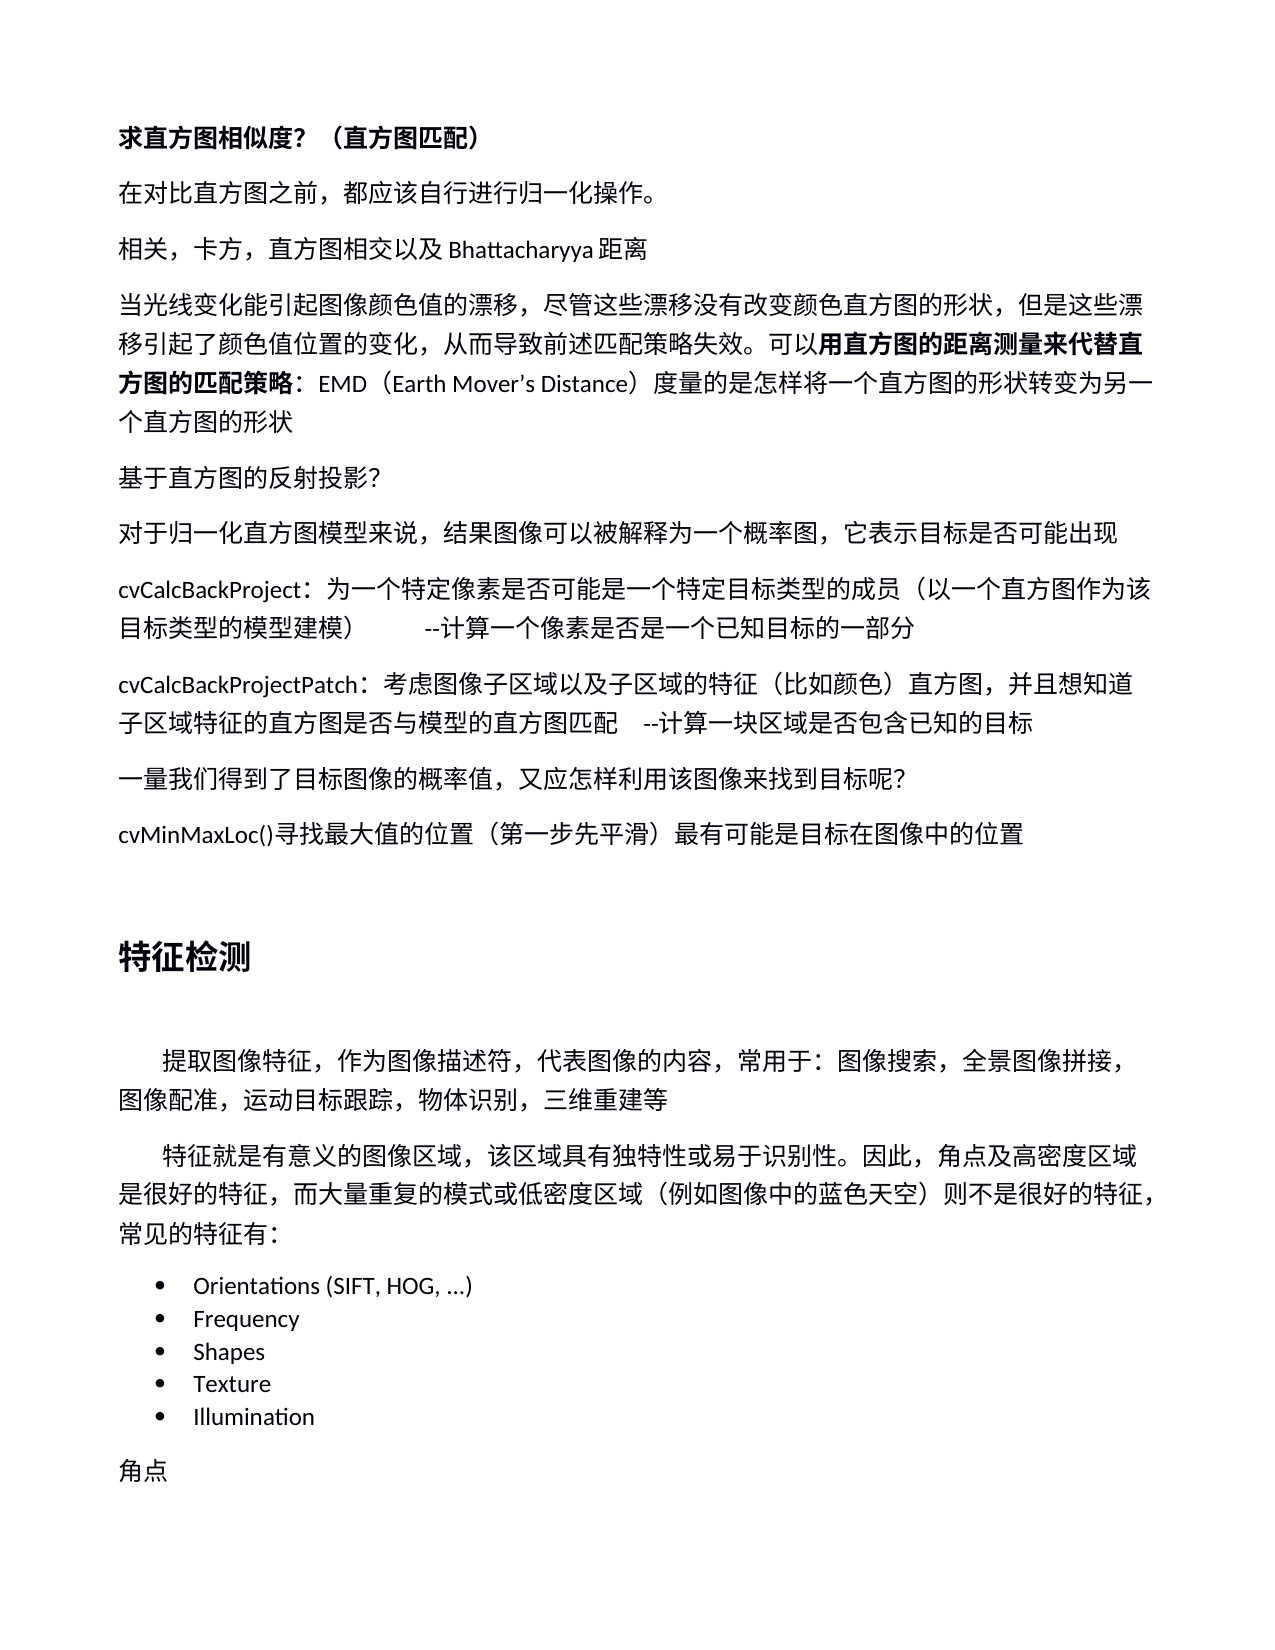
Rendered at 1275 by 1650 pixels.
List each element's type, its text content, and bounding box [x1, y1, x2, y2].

list Illumination [156, 1401, 1157, 1432]
list Frequency [156, 1303, 1157, 1333]
text 相关，卡方，直方图相交以及Bhattacharyya距离 [118, 229, 1157, 266]
text cvCalcBackProjectPatch：考虑图像子区域以及子区域的特征（比如颜色）直方图，并且想知道子区域特征的直方图是否与模型的直方图匹配 --计算一块区域是否包含已知的目标 [118, 664, 1157, 740]
text 角点 [118, 1451, 1157, 1487]
text 特征就是有意义的图像区域，该区域具有独特性或易于识别性。因此，角点及高密度区域是很好的特征，而大量重复的模式或低密度区域（例如图像中的蓝色天空）则不是很好的特征，常见的特征有： [118, 1136, 1157, 1250]
list Shapes [156, 1336, 1157, 1366]
text 对于归一化直方图模型来说，结果图像可以被解释为一个概率图，它表示目标是否可能出现 [118, 514, 1157, 550]
text 基于直方图的反射投影？ [118, 458, 1157, 494]
text cvMinMaxLoc()寻找最大值的位置（第一步先平滑）最有可能是目标在图像中的位置 [118, 815, 1157, 851]
text 当光线变化能引起图像颜色值的漂移，尽管这些漂移没有改变颜色直方图的形状，但是这些漂移引起了颜色值位置的变化，从而导致前述匹配策略失效。可以用直方图的距离测量来代替直方图的匹配策略：EMD（Earth Mover’s Distance）度量的是怎样将一个直方图的形状转变为另一个直方图的形状 [118, 285, 1157, 439]
text 一量我们得到了目标图像的概率值，又应怎样利用该图像来找到目标呢？ [118, 759, 1157, 796]
text 求直方图相似度？（直方图匹配） [118, 118, 1157, 154]
text cvCalcBackProject：为一个特定像素是否可能是一个特定目标类型的成员（以一个直方图作为该目标类型的模型建模） --计算一个像素是否是一个已知目标的一部分 [118, 570, 1157, 645]
list Texture [156, 1368, 1157, 1399]
list Orientations (SIFT, HOG, ...) [156, 1270, 1157, 1300]
subtitle 特征检测 [118, 931, 1157, 979]
text 提取图像特征，作为图像描述符，代表图像的内容，常用于：图像搜索，全景图像拼接，图像配准，运动目标跟踪，物体识别，三维重建等 [118, 1041, 1157, 1116]
text 在对比直方图之前，都应该自行进行归一化操作。 [118, 174, 1157, 210]
